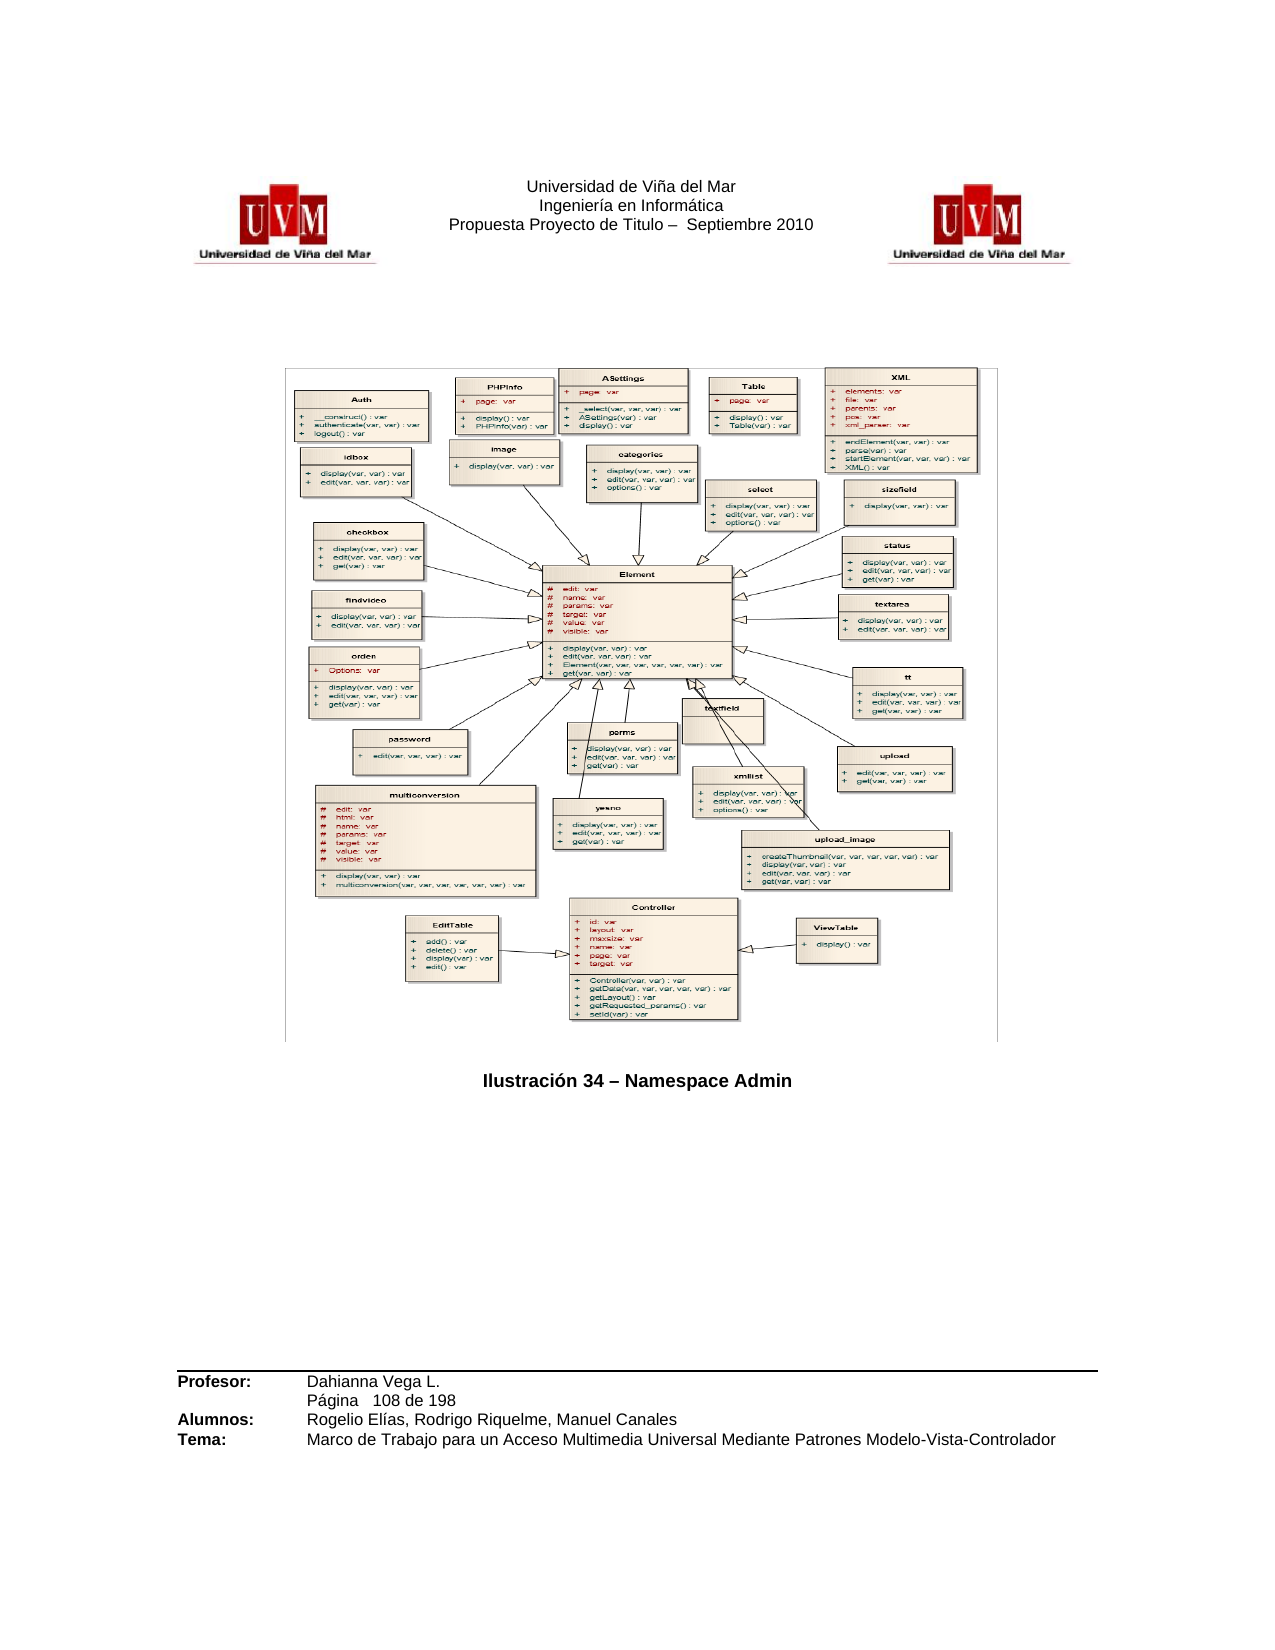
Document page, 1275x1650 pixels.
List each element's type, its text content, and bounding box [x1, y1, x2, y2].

picture [255, 346, 1020, 1058]
picture [871, 176, 1084, 267]
picture [177, 176, 390, 267]
text Ilustración 34 – Namespace Admin [177, 1070, 1098, 1091]
